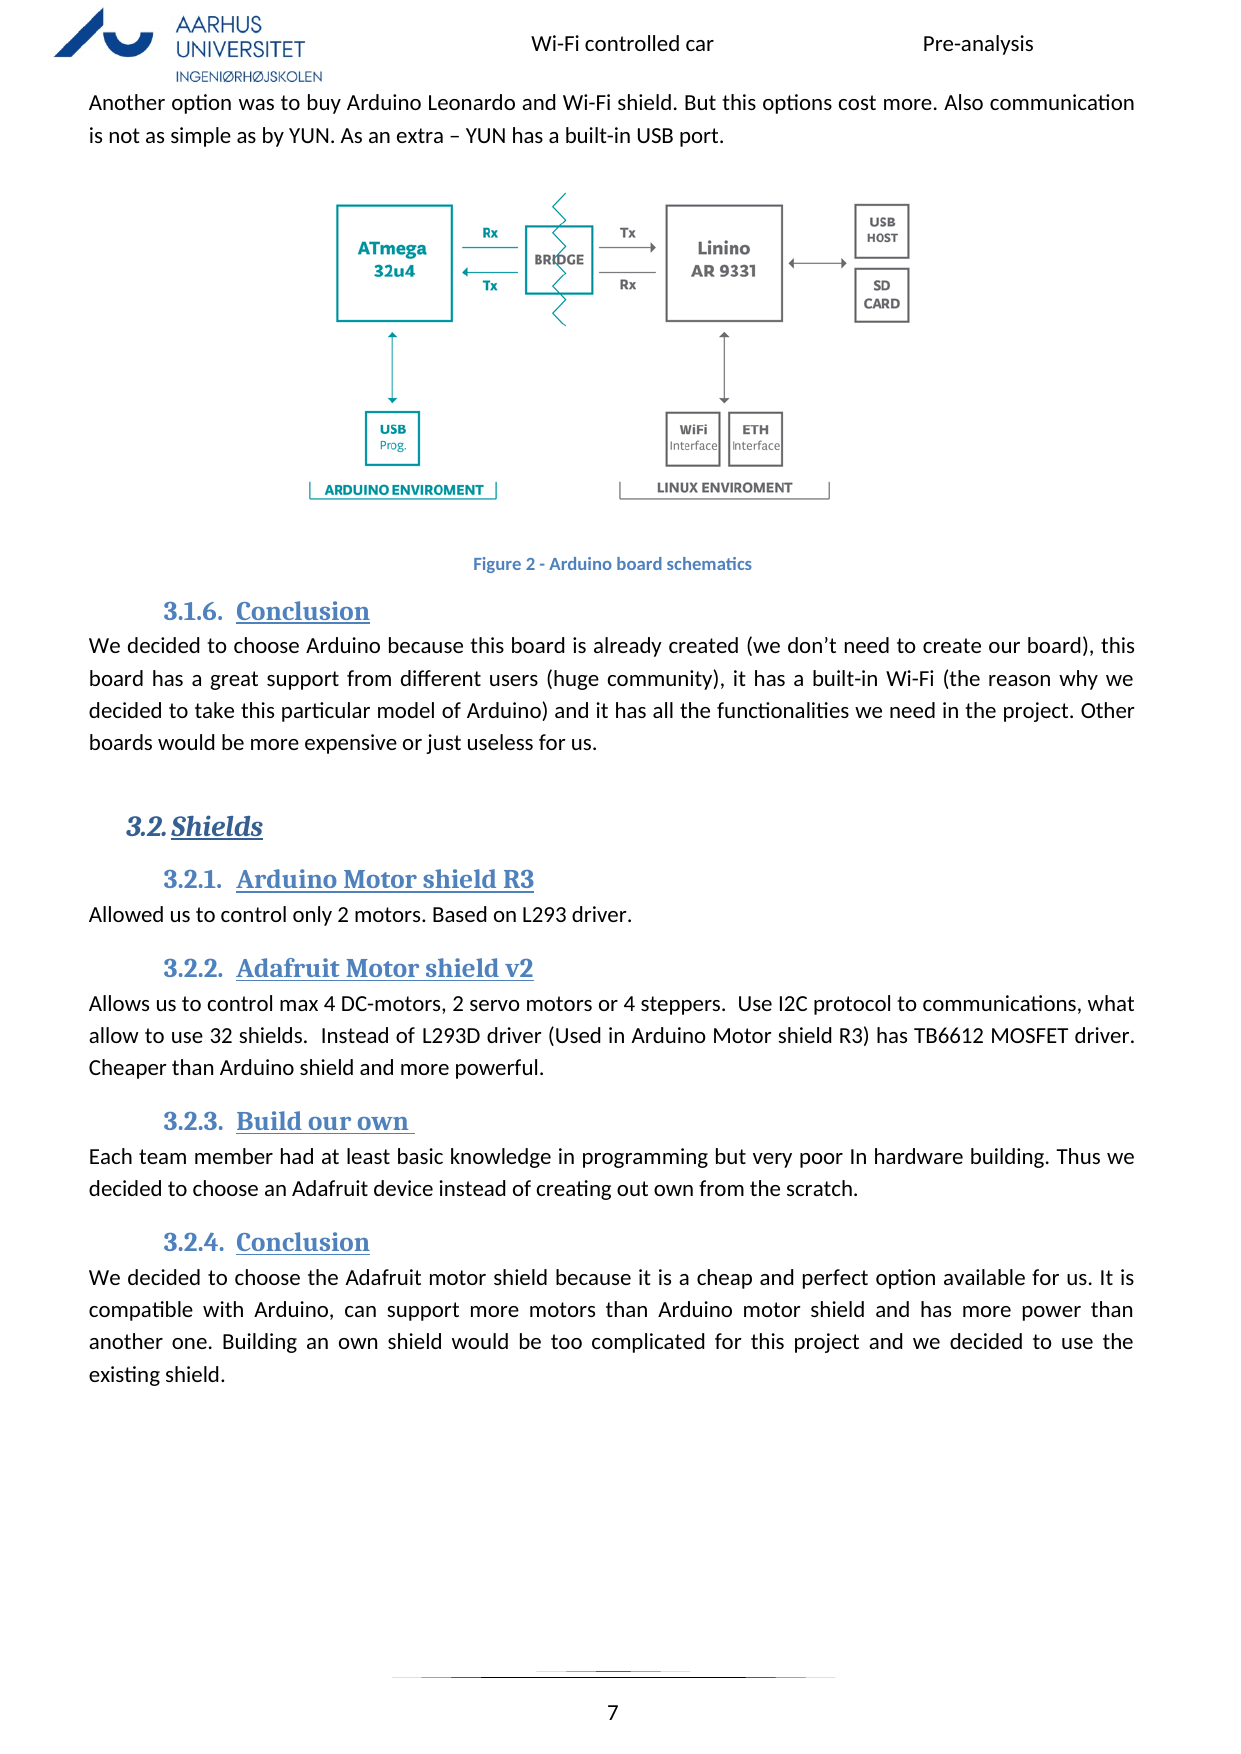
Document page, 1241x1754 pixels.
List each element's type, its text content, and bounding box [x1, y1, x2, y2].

subtitle Conclusion [164, 596, 1137, 627]
subtitle Adafruit Motor shield v2 [164, 953, 1137, 984]
text Figure 2 - Arduino board schematics [89, 552, 1137, 575]
subtitle Conclusion [164, 1227, 1137, 1258]
text Allows us to control max 4 DC-motors, 2 servo motors or 4 steppers. Use I2C protocol to communications, what allow to use 32 shields. Instead of L293D driver (Used in Arduino Motor shield R3) has TB6612 MOSFET driver. Cheaper than Arduino shield and more powerful. [89, 989, 1137, 1081]
text Another option was to buy Arduino Leonardo and Wi-Fi shield. But this options cost more. Also communication is not as simple as by YUN. As an extra – YUN has a built-in USB port. [89, 88, 1137, 149]
subtitle Build our own [164, 1106, 1137, 1138]
text Each team member had at least basic knowledge in programming but very poor In hardware building. Thus we decided to choose an Adafruit device instead of creating out own from the scratch. [89, 1142, 1137, 1202]
picture [51, 5, 331, 87]
text Allowed us to control only 2 motors. Based on L293 driver. [89, 900, 1137, 928]
subtitle Arduino Motor shield R3 [164, 864, 1137, 896]
subtitle Shields [126, 810, 1137, 844]
text We decided to choose Arduino because this board is already created (we don’t need to create our board), this board has a great support from different users (huge community), it has a built-in Wi-Fi (the reason why we decided to take this particular model of Arduino) and it has all the functionalities we need in the project. Other boards would be more expensive or just useless for us. [89, 631, 1137, 756]
text We decided to choose the Adafruit motor shield because it is a cheap and perfect option available for us. It is compatible with Arduino, can support more motors than Arduino motor shield and has more power than another one. Building an own shield would be too complicated for this project and we decided to use the existing shield. [89, 1263, 1137, 1388]
picture [294, 173, 931, 527]
